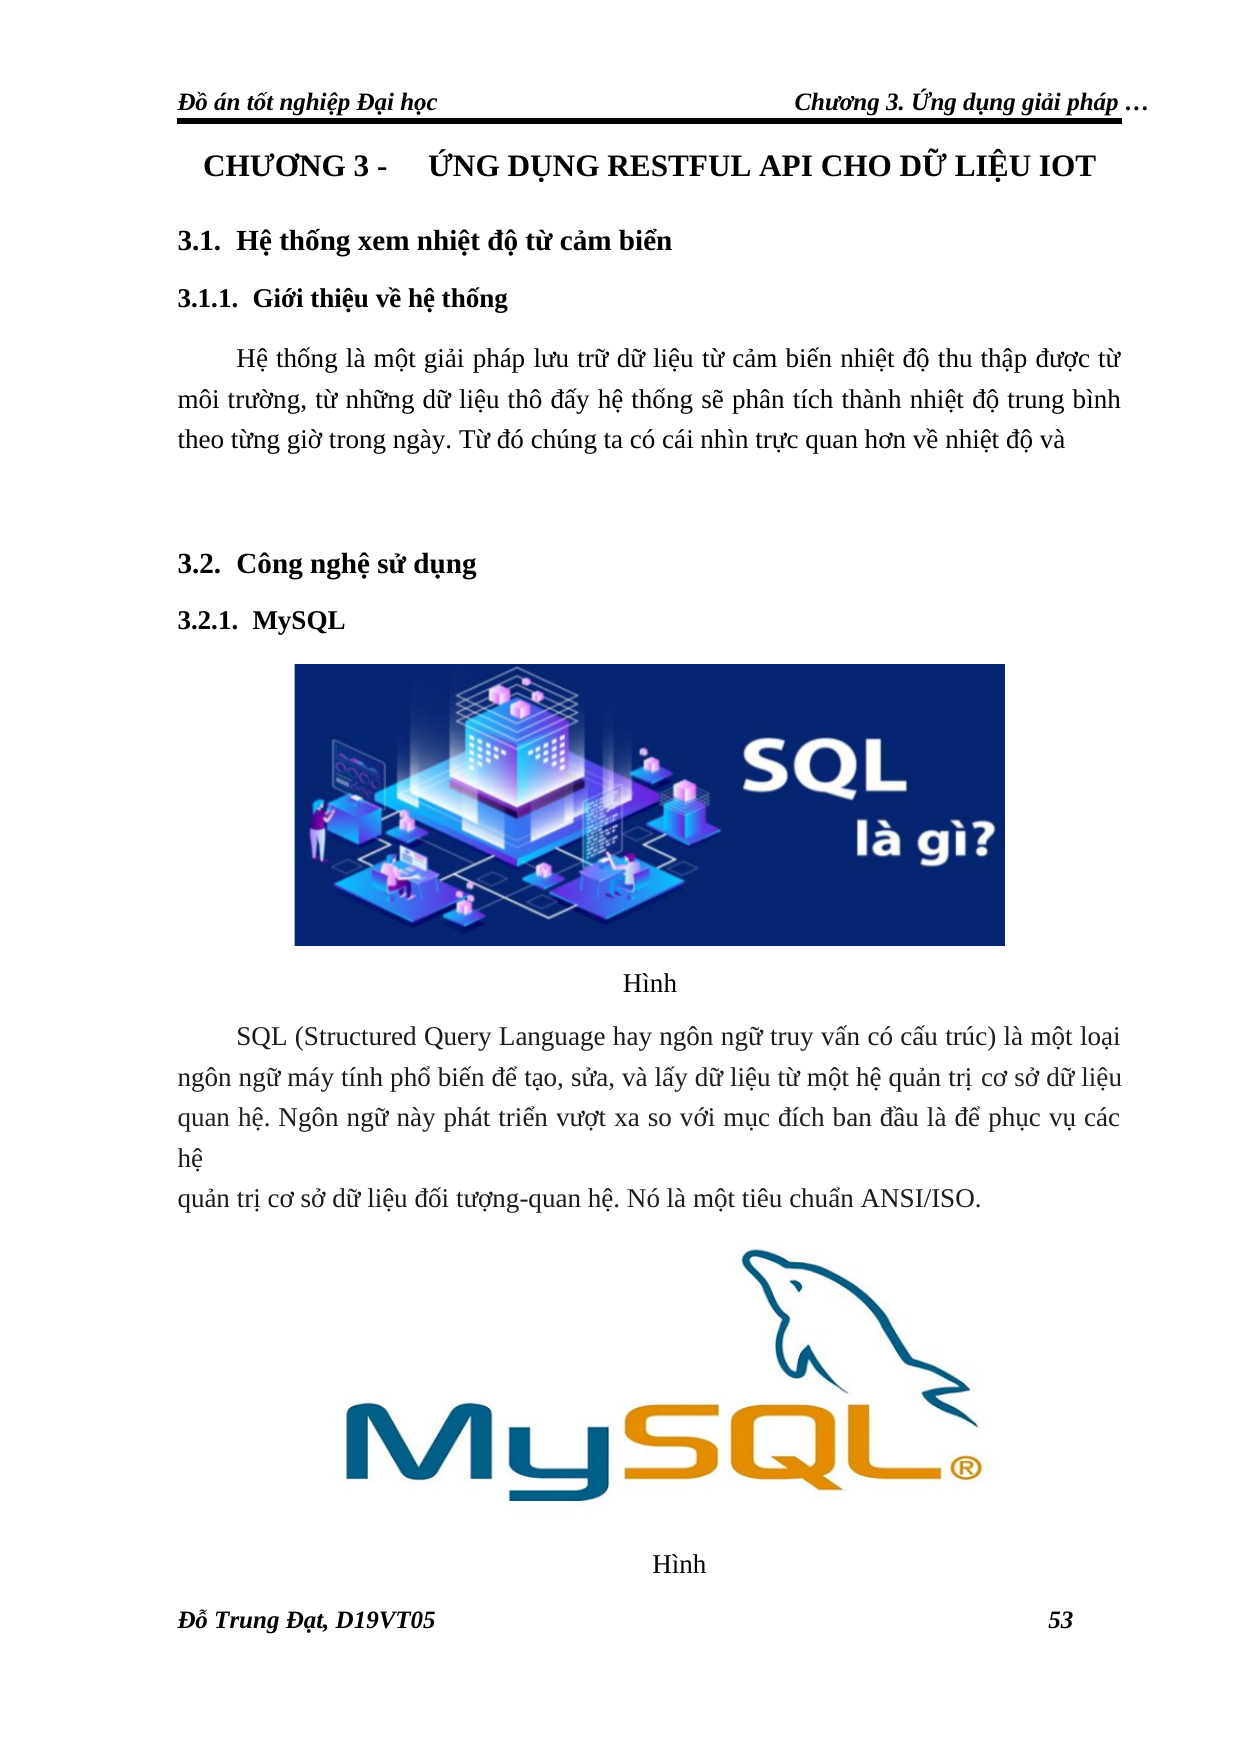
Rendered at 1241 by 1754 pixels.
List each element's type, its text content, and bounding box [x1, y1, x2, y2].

text Hệ thống là một giải pháp lưu trữ dữ liệu từ cảm biến nhiệt độ thu thập được từ môi trường, từ những dữ liệu thô đấy hệ thống sẽ phân tích thành nhiệt độ trung bình theo từng giờ trong ngày. Từ đó chúng ta có cái nhìn trực quan hơn về nhiệt độ và [177, 347, 1122, 458]
subtitle Giới thiệu về hệ thống [177, 286, 1122, 317]
subtitle Công nghệ sử dụng [177, 550, 1122, 583]
subtitle Hệ thống xem nhiệt độ từ cảm biển [177, 223, 1122, 257]
text Hình [177, 1557, 1122, 1588]
text SQL (Structured Query Language hay ngôn ngữ truy vấn có cấu trúc) là một loại ngôn ngữ máy tính phổ biến để tạo, sửa, và lấy dữ liệu từ một hệ quản trị cơ sở dữ liệu quan hệ. Ngôn ngữ này phát triển vượt xa so với mục đích ban đầu là để phục vụ các hệ quản trị cơ sở dữ liệu đối tượng-quan hệ. Nó là một tiêu chuẩn ANSI/ISO. [177, 1029, 1122, 1222]
subtitle ỨNG DỤNG RESTFUL API CHO DỮ LIỆU IOT [177, 148, 1122, 184]
picture [320, 1243, 1038, 1536]
subtitle MySQL [177, 613, 1122, 644]
text Hình [177, 976, 1122, 1007]
picture [294, 672, 1005, 955]
